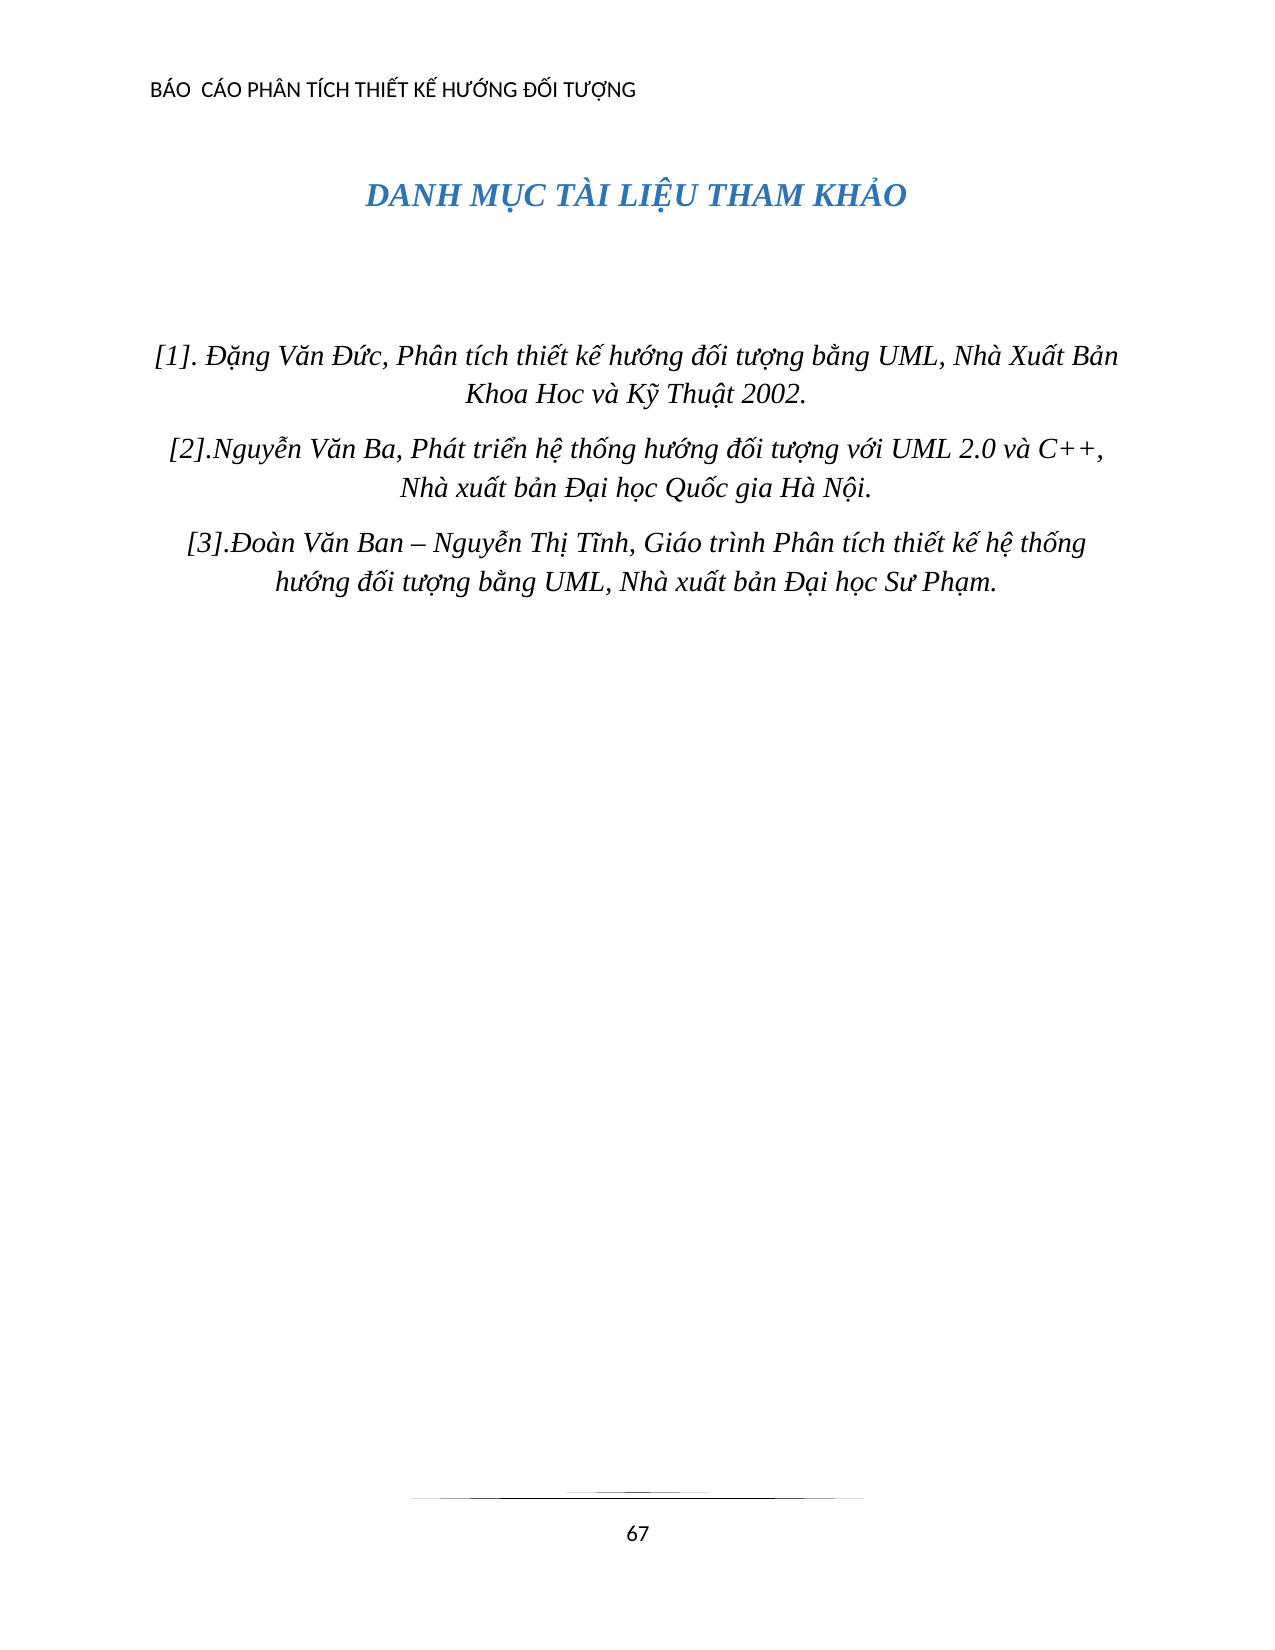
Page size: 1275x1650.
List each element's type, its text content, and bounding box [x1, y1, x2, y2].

text [1]. Đặng Văn Đức, Phân tích thiết kế hướng đối tượng bằng UML, Nhà Xuất Bản Khoa Hoc và Kỹ Thuật 2002. [150, 338, 1125, 410]
subtitle DANH MỤC TÀI LIỆU THAM KHẢO [150, 175, 1125, 213]
text [2].Nguyễn Văn Ba, Phát triển hệ thống hướng đối tượng với UML 2.0 và C++, Nhà xuất bản Đại học Quốc gia Hà Nội. [150, 432, 1125, 504]
text [3].Đoàn Văn Ban – Nguyễn Thị Tĩnh, Giáo trình Phân tích thiết kế hệ thống hướng đối tượng bằng UML, Nhà xuất bản Đại học Sư Phạm. [150, 525, 1125, 597]
